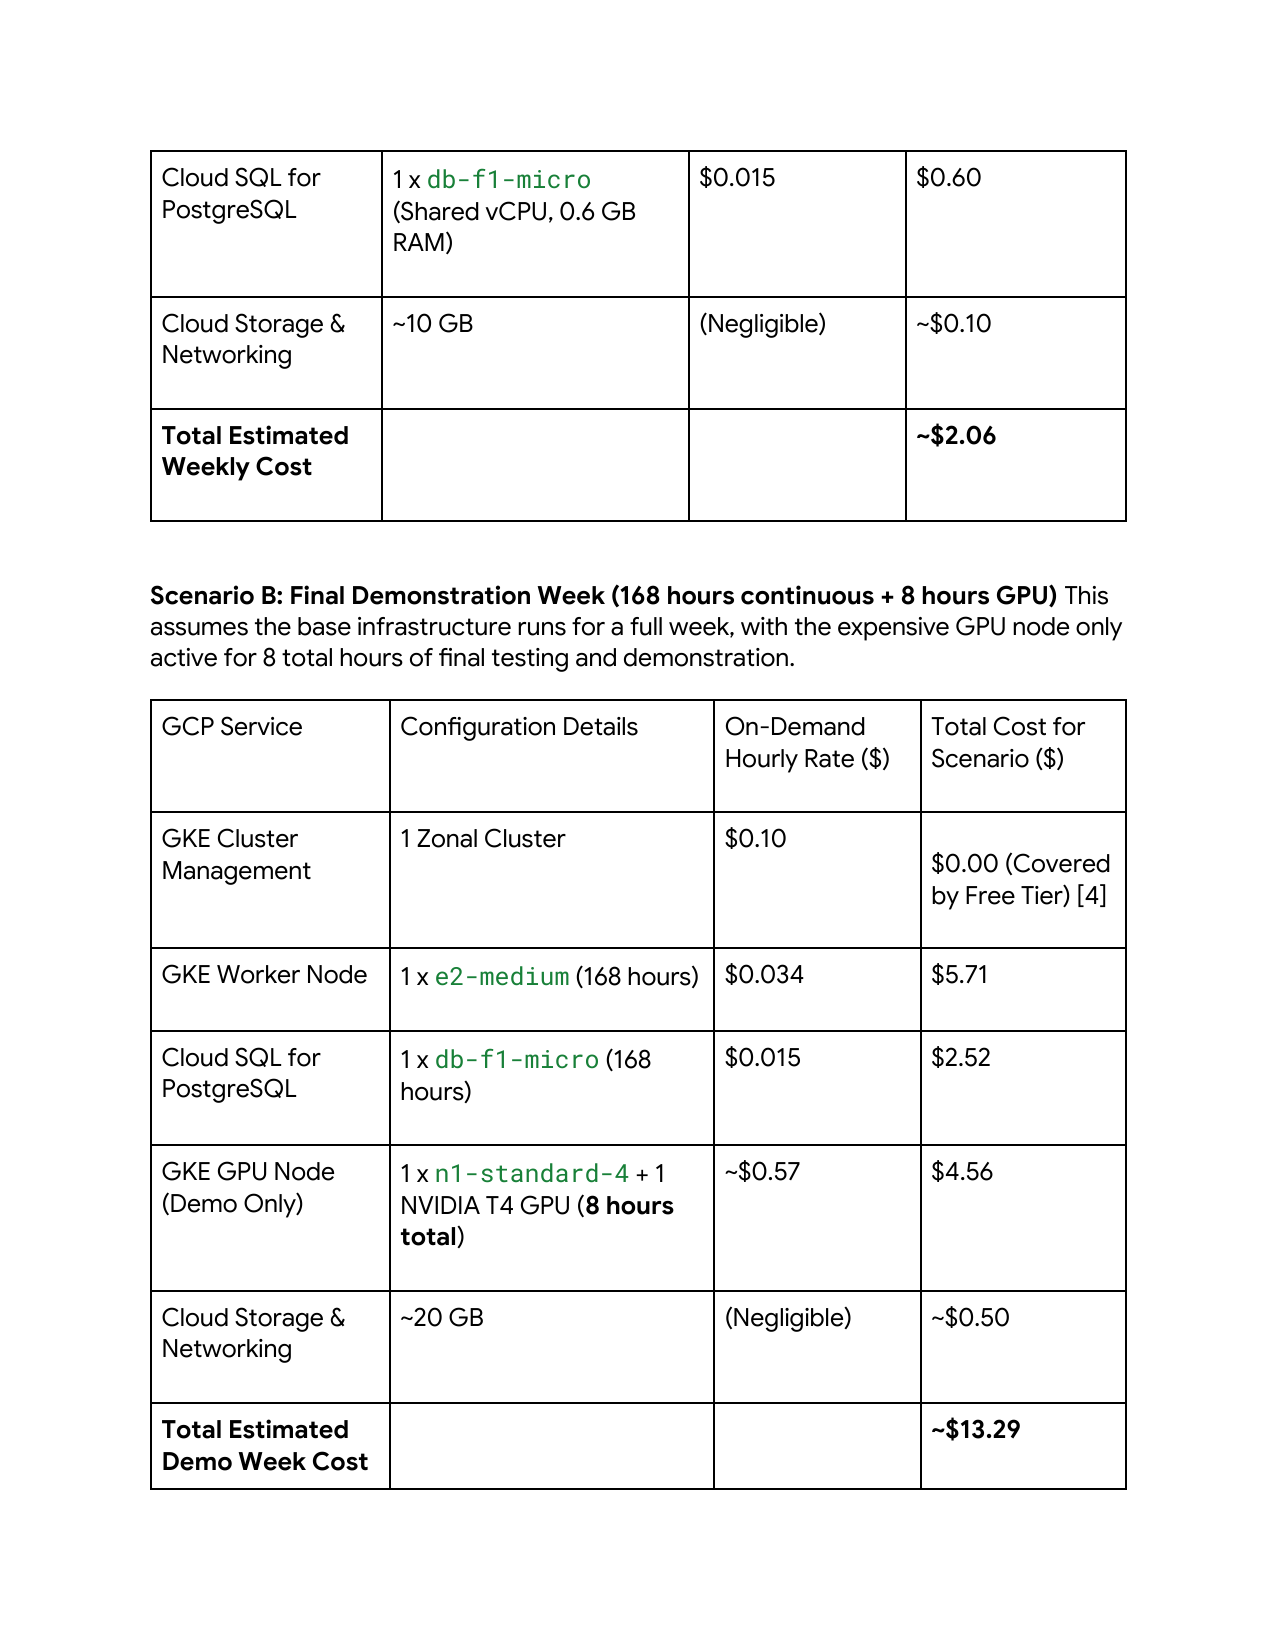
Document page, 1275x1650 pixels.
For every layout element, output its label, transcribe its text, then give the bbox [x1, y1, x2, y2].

table_cell Cloud Storage & Networking [152, 298, 381, 408]
table_header GCP Service [152, 701, 389, 811]
table_cell 1 x db-f1-micro (168 hours) [391, 1032, 713, 1144]
table_header On-Demand Hourly Rate ($) [715, 701, 920, 811]
table_cell [391, 1404, 713, 1487]
table_cell $0.00 (Covered by Free Tier) [4] [922, 813, 1125, 947]
table_cell $0.10 [715, 813, 920, 947]
table_cell [690, 410, 905, 520]
table_cell GKE GPU Node (Demo Only) [152, 1146, 389, 1290]
table_cell GKE Worker Node [152, 949, 389, 1030]
table_cell [715, 1404, 920, 1487]
table_cell $4.56 [922, 1146, 1125, 1290]
table_cell 1 Zonal Cluster [391, 813, 713, 947]
table_cell 1 x db-f1-micro (Shared vCPU, 0.6 GB RAM) [383, 152, 688, 296]
table_cell GKE Cluster Management [152, 813, 389, 947]
table_cell $0.60 [907, 152, 1125, 296]
table_cell $0.034 [715, 949, 920, 1030]
table_cell ~20 GB [391, 1292, 713, 1402]
table_cell $0.015 [690, 152, 905, 296]
table_cell Total Estimated Weekly Cost [152, 410, 381, 520]
table_cell Cloud SQL for PostgreSQL [152, 152, 381, 296]
table_cell ~$0.50 [922, 1292, 1125, 1402]
table_header Total Cost for Scenario ($) [922, 701, 1125, 811]
table_cell 1 x e2-medium (168 hours) [391, 949, 713, 1030]
subtitle Scenario B: Final Demonstration Week (168 hours continuous + 8 hours GPU) This assumes the base infrastructure runs for a full week, with the expensive GPU node only active for 8 total hours of final testing and demonstration. [150, 580, 1125, 674]
table_cell ~$0.10 [907, 298, 1125, 408]
table_cell ~$13.29 [922, 1404, 1125, 1487]
table_cell $2.52 [922, 1032, 1125, 1144]
table_cell ~10 GB [383, 298, 688, 408]
table_cell Cloud SQL for PostgreSQL [152, 1032, 389, 1144]
table_cell (Negligible) [690, 298, 905, 408]
table_cell ~$2.06 [907, 410, 1125, 520]
table_cell Cloud Storage & Networking [152, 1292, 389, 1402]
table_cell $0.015 [715, 1032, 920, 1144]
table_cell Total Estimated Demo Week Cost [152, 1404, 389, 1487]
table_header Configuration Details [391, 701, 713, 811]
table_cell $5.71 [922, 949, 1125, 1030]
table_cell [383, 410, 688, 520]
table_cell 1 x n1-standard-4 + 1 NVIDIA T4 GPU (8 hours total) [391, 1146, 713, 1290]
table_cell ~$0.57 [715, 1146, 920, 1290]
table_cell (Negligible) [715, 1292, 920, 1402]
